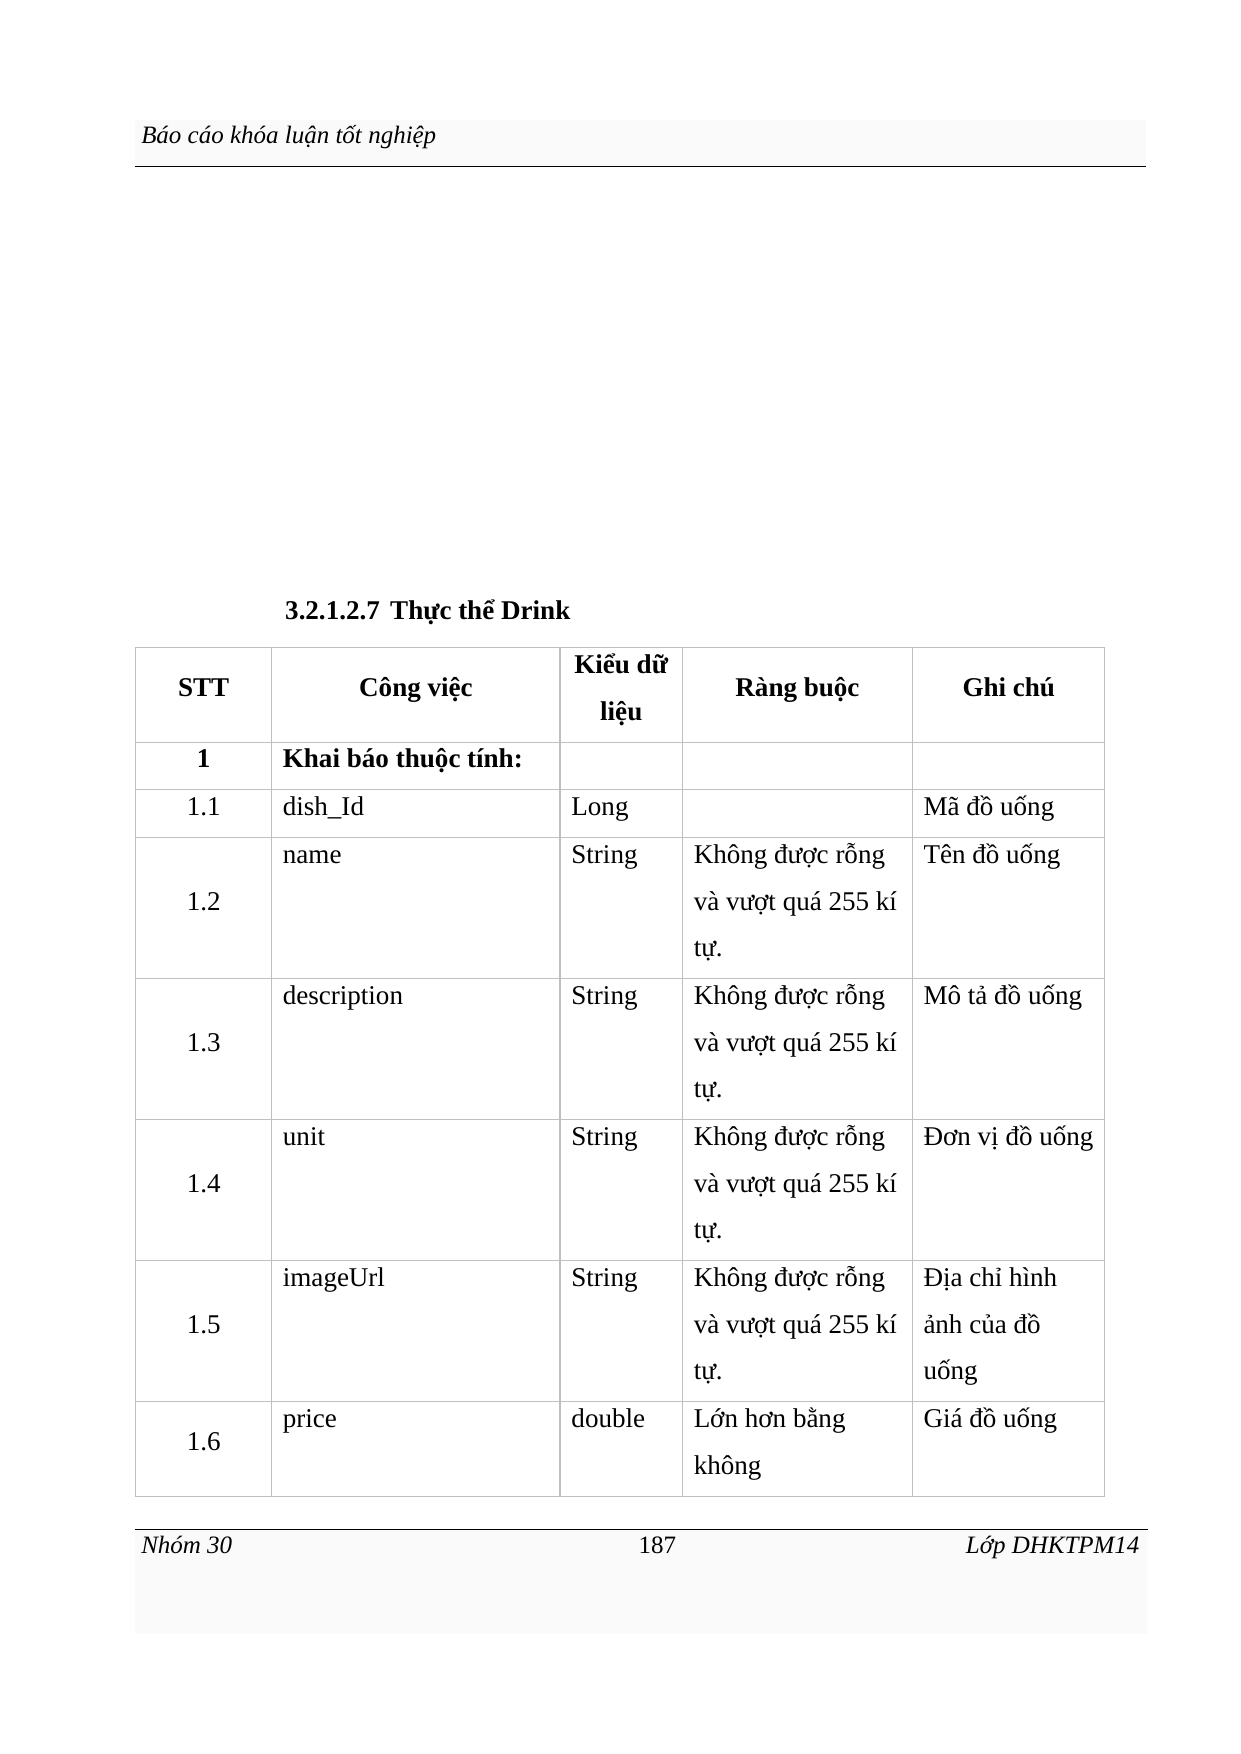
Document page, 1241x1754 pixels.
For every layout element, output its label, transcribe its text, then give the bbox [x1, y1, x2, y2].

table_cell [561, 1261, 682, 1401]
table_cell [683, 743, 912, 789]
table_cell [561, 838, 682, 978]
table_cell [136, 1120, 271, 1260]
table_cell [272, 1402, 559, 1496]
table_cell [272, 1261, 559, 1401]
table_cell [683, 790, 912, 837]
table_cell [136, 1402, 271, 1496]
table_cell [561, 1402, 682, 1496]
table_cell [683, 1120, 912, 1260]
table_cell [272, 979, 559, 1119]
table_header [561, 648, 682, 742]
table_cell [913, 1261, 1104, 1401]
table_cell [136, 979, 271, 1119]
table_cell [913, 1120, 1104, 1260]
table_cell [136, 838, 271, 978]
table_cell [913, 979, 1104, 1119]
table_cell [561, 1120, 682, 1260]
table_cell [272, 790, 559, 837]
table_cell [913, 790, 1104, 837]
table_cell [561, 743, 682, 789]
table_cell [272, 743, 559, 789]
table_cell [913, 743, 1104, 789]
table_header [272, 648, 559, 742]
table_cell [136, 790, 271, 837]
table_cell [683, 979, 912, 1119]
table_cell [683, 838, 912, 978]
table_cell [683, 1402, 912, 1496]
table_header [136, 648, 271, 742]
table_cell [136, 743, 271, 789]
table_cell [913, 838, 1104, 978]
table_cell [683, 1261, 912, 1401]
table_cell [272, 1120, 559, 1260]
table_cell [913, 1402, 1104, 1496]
subtitle Thực thể Drink [285, 594, 1105, 625]
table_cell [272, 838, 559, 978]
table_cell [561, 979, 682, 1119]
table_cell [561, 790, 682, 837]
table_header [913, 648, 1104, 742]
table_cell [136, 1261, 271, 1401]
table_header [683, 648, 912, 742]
